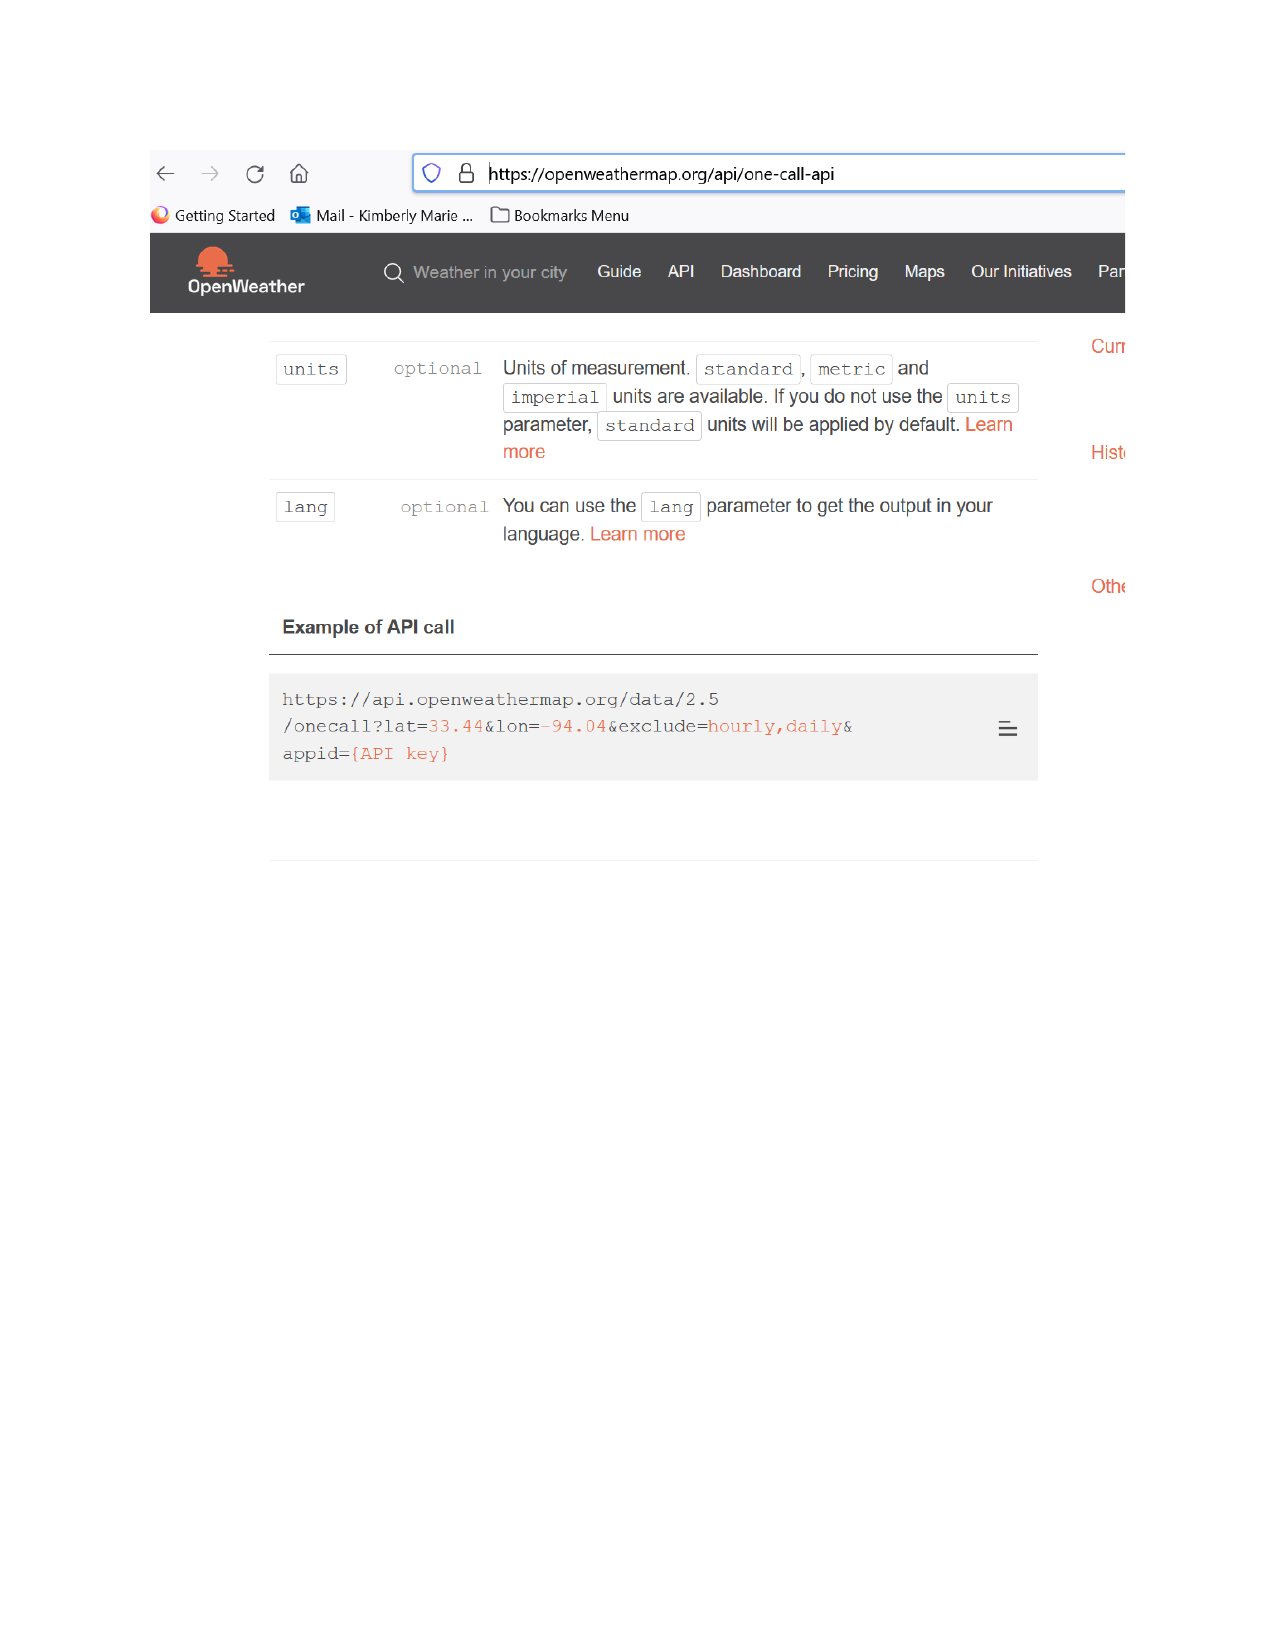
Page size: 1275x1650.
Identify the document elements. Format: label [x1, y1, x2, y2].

picture [150, 150, 1125, 864]
